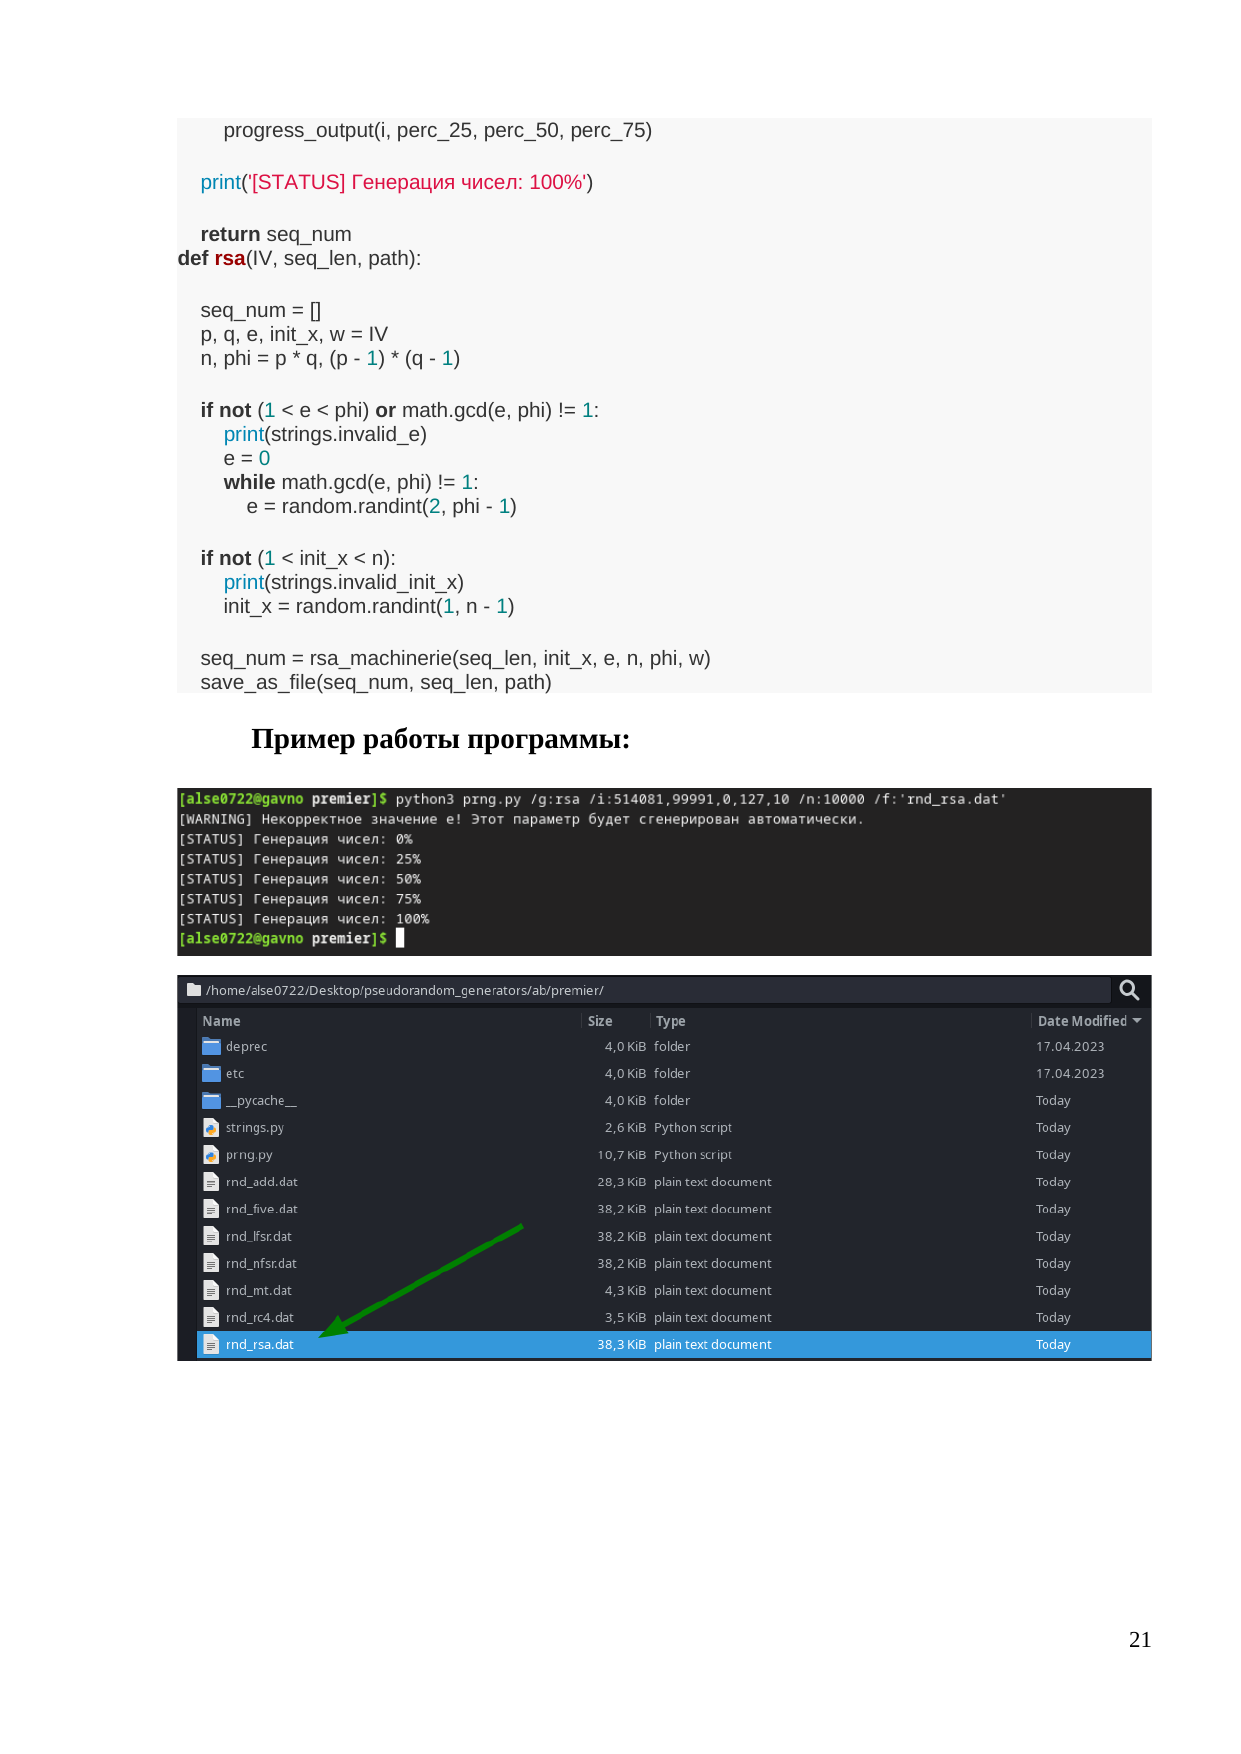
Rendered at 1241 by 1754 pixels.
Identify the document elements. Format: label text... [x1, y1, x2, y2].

picture [177, 788, 1152, 956]
text if not (1 < e < phi) or math.gcd(e, phi) != 1: [177, 398, 1152, 422]
text Пример работы программы: [177, 722, 1152, 755]
text progress_output(i, perc_25, perc_50, perc_75) [177, 118, 1152, 142]
text seq_num = [] [177, 298, 1152, 322]
text if not (1 < init_x < n): [177, 546, 1152, 570]
text save_as_file(seq_num, seq_len, path) [177, 669, 1152, 693]
text print(strings.invalid_e) [177, 422, 1152, 446]
text p, q, e, init_x, w = IV [177, 322, 1152, 346]
text n, phi = p * q, (p - 1) * (q - 1) [177, 346, 1152, 370]
picture [177, 975, 1152, 1361]
text def rsa(IV, seq_len, path): [177, 246, 1152, 270]
text init_x = random.randint(1, n - 1) [177, 594, 1152, 618]
text while math.gcd(e, phi) != 1: [177, 470, 1152, 494]
text print('[STATUS] Генерация чисел: 100%') [177, 170, 1152, 194]
text return seq_num [177, 222, 1152, 246]
text print(strings.invalid_init_x) [177, 570, 1152, 594]
text seq_num = rsa_machinerie(seq_len, init_x, e, n, phi, w) [177, 646, 1152, 669]
text e = random.randint(2, phi - 1) [177, 494, 1152, 518]
text e = 0 [177, 446, 1152, 470]
